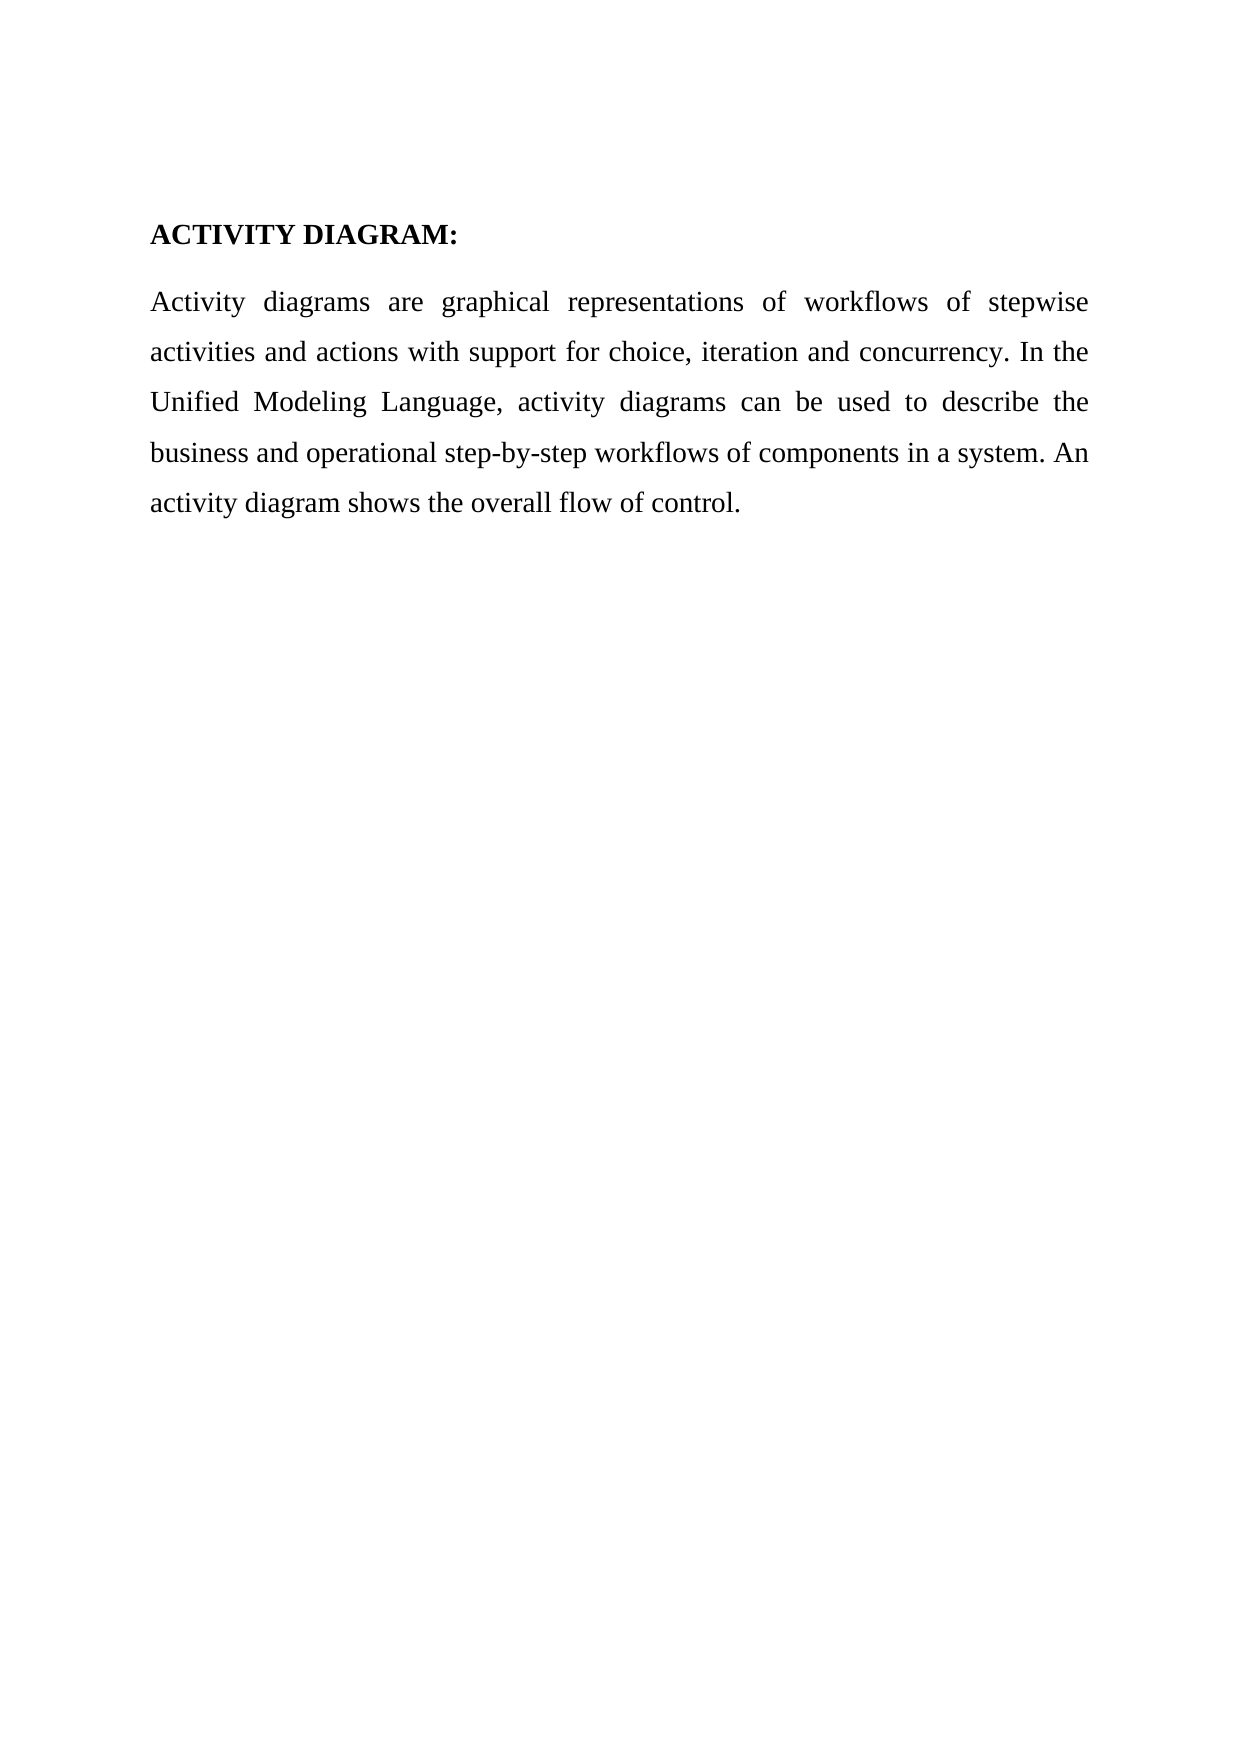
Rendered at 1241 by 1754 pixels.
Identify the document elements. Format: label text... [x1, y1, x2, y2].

text ACTIVITY DIAGRAM: [150, 217, 1090, 251]
text Activity diagrams are graphical representations of workflows of stepwise activities and actions with support for choice, iteration and concurrency. In the Unified Modeling Language, activity diagrams can be used to describe the business and operational step-by-step workflows of components in a system. An activity diagram shows the overall flow of control. [150, 284, 1090, 519]
